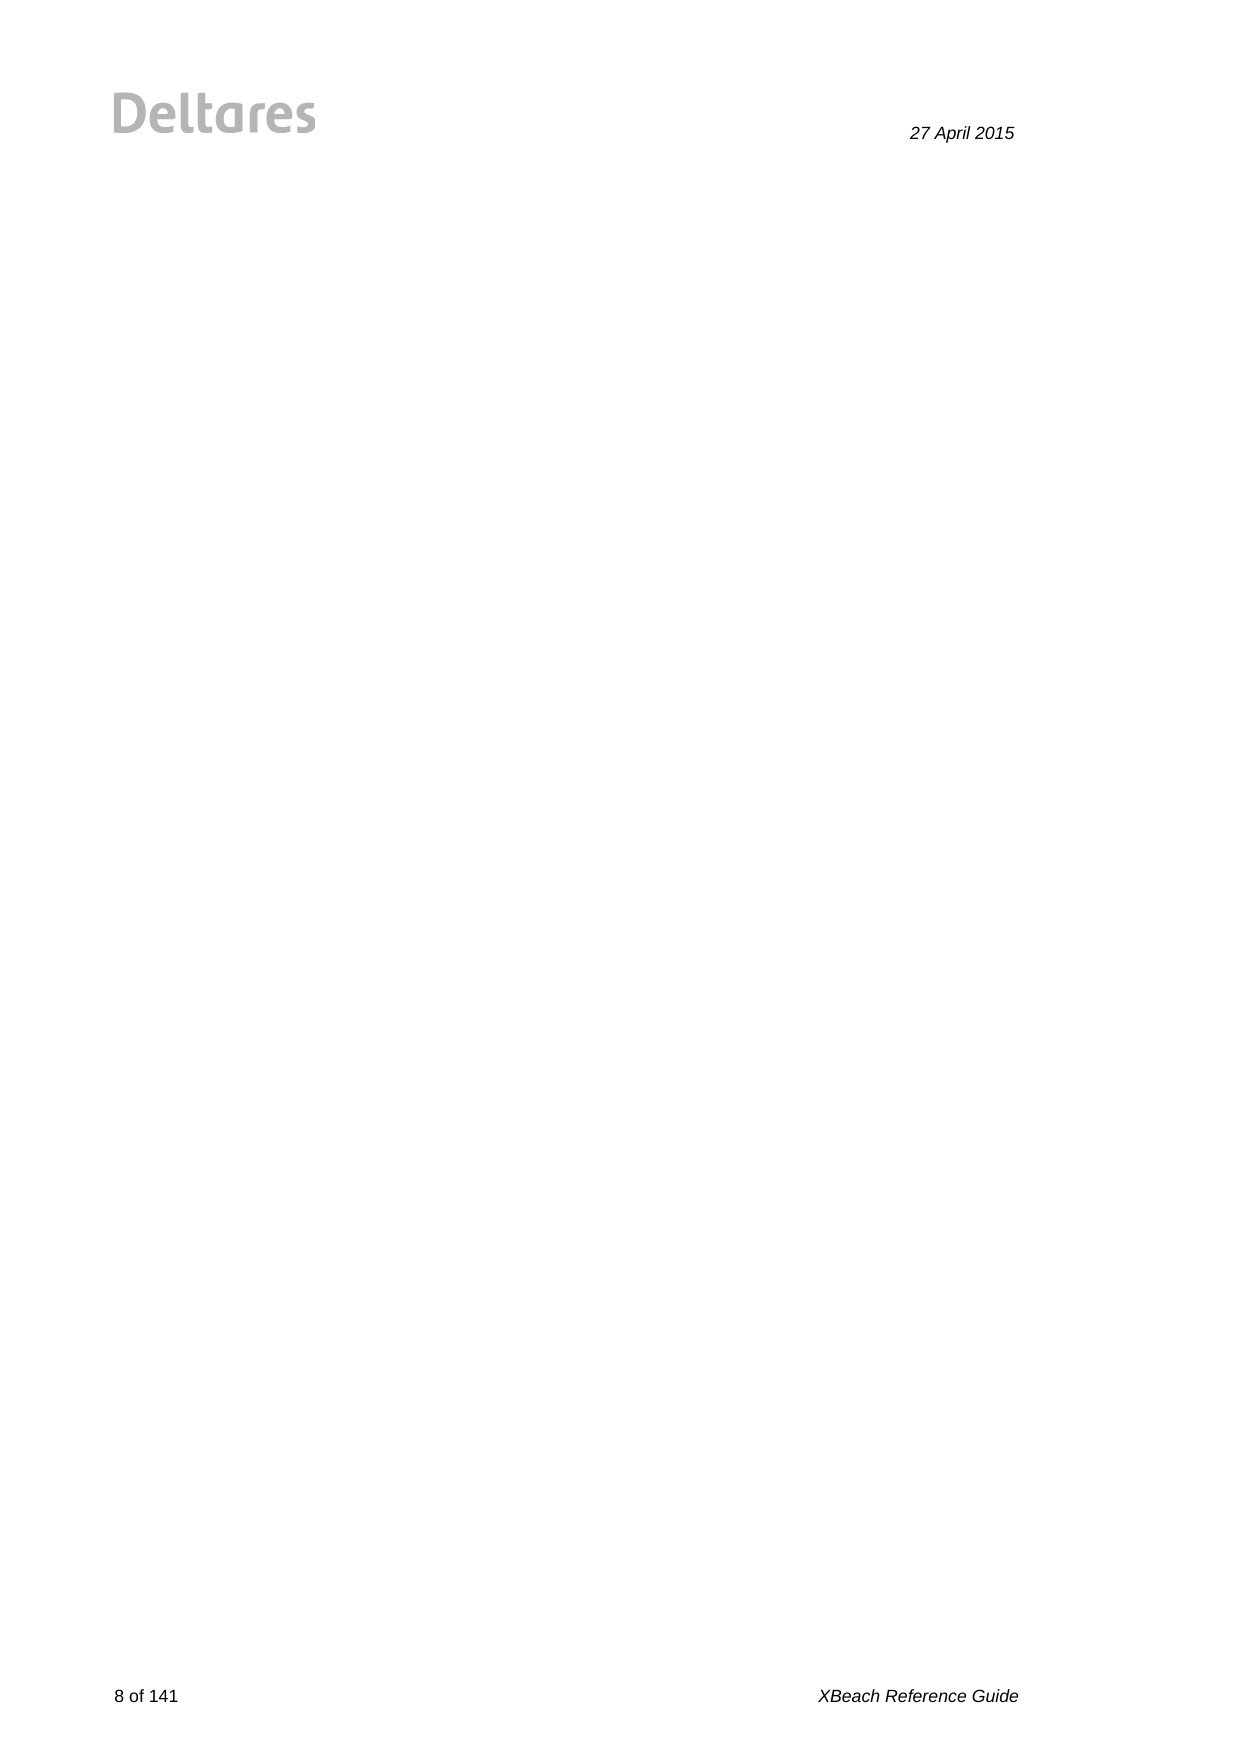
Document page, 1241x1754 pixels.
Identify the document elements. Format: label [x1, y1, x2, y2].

picture [113, 75, 315, 133]
